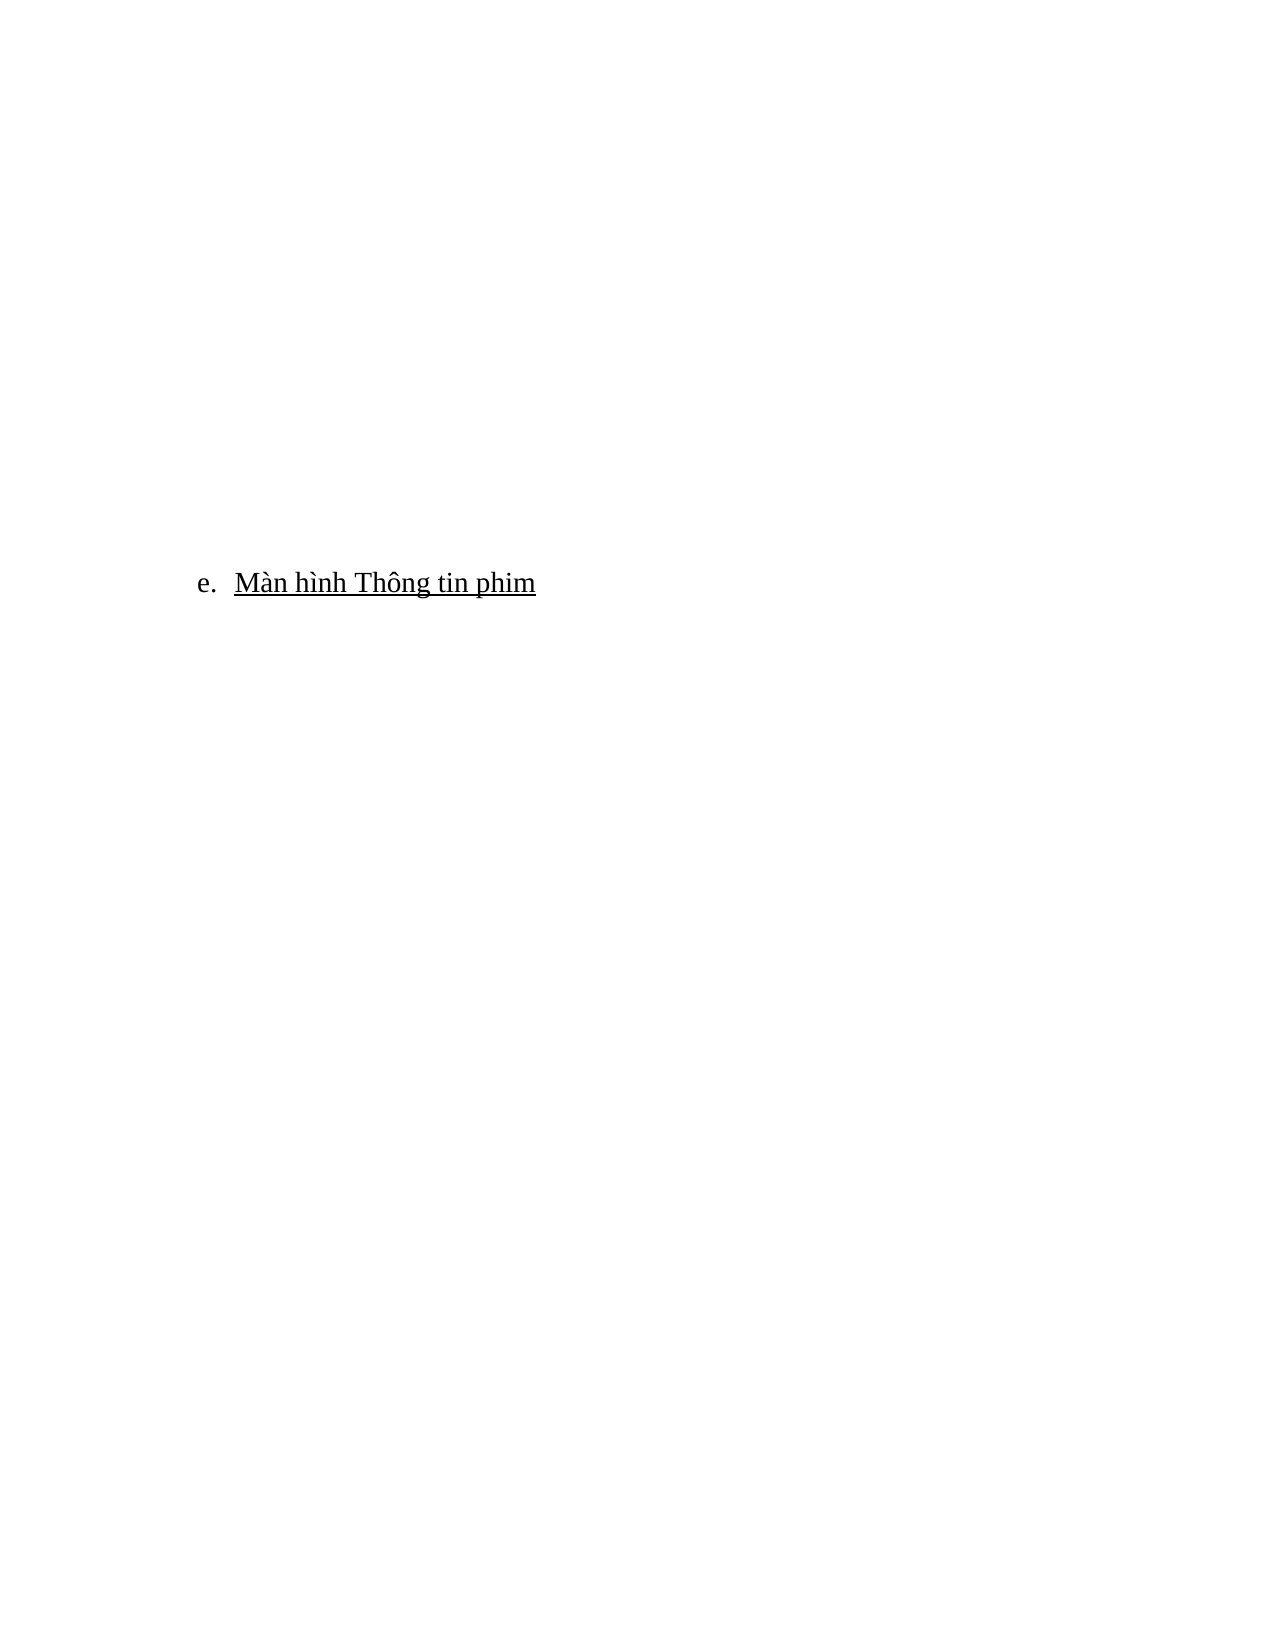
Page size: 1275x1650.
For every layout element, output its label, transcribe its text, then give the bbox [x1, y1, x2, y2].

list Màn hình Thông tin phim [197, 565, 1125, 599]
